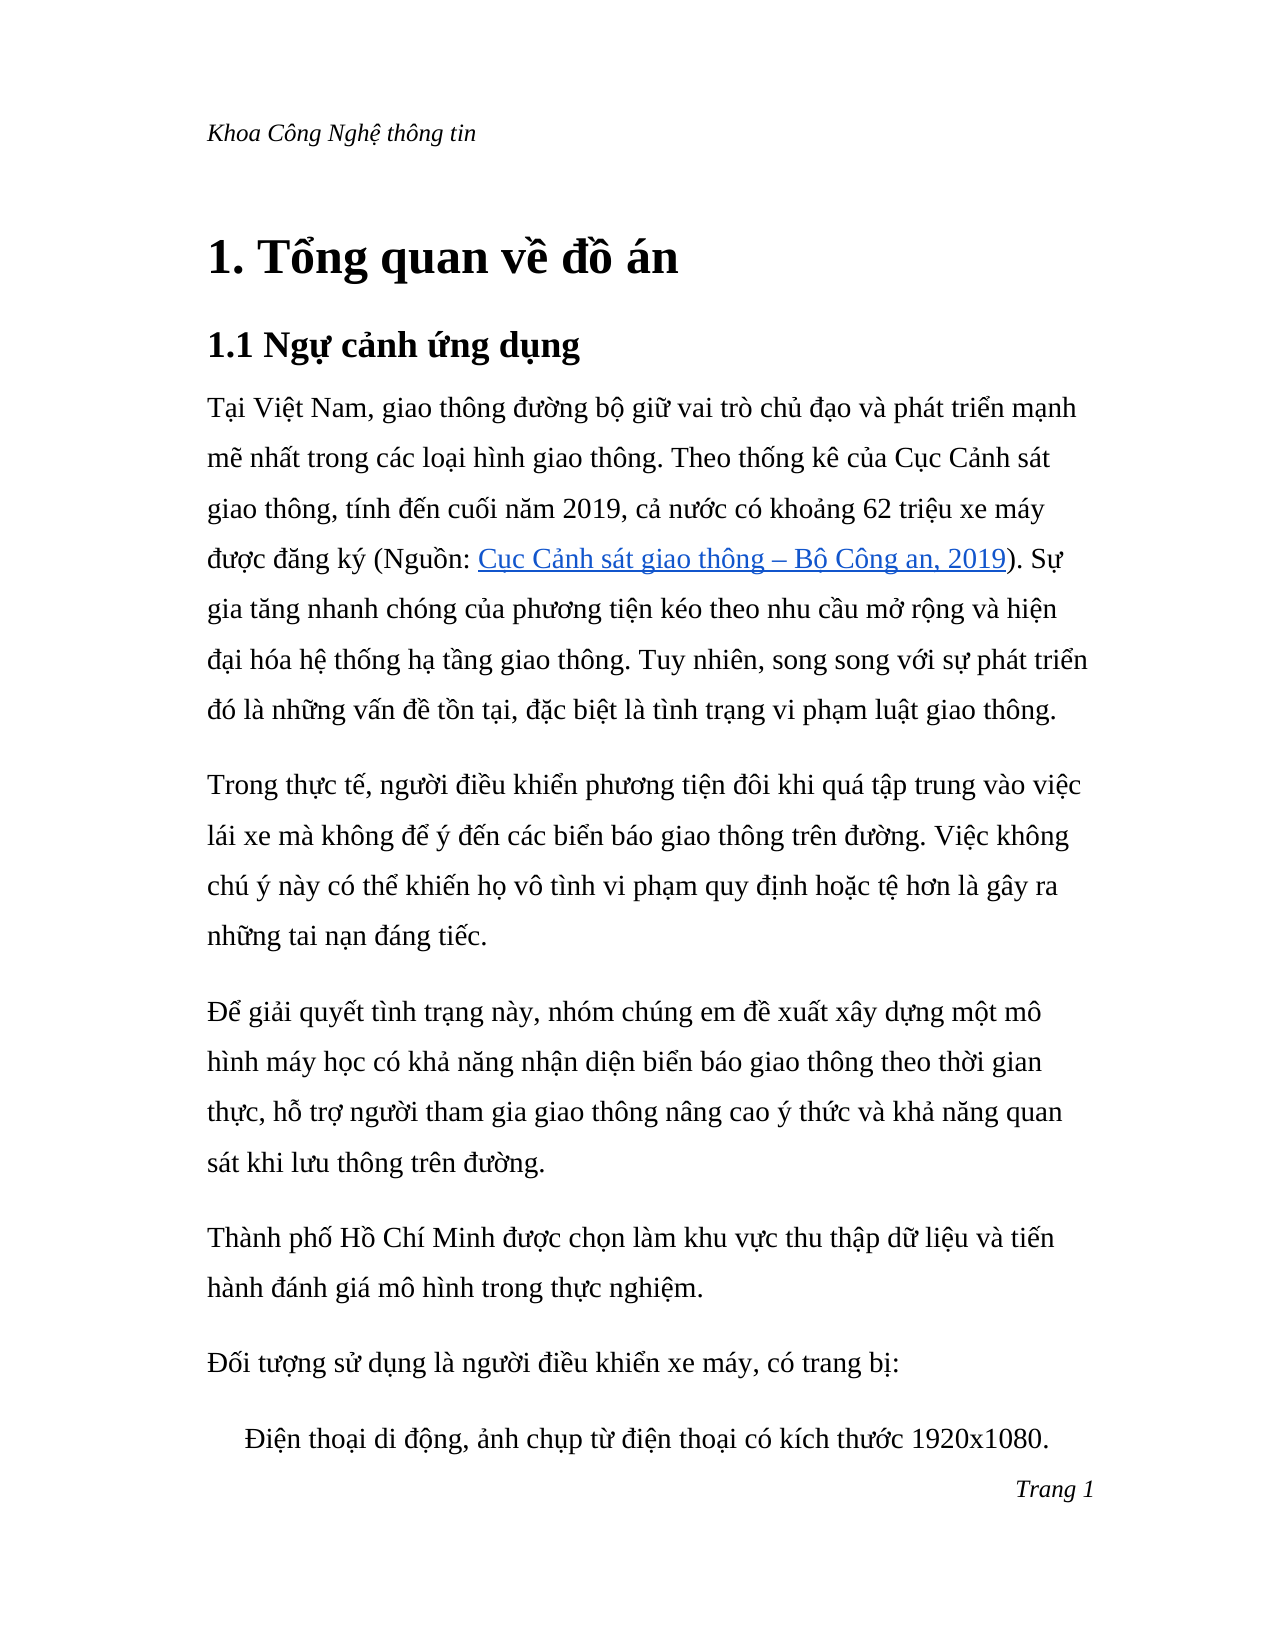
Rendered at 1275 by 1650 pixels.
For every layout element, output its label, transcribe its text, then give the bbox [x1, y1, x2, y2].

text Đối tượng sử dụng là người điều khiển xe máy, có trang bị: [207, 1346, 1098, 1379]
text Tại Việt Nam, giao thông đường bộ giữ vai trò chủ đạo và phát triển mạnh mẽ nhất trong các loại hình giao thông. Theo thống kê của Cục Cảnh sát giao thông, tính đến cuối năm 2019, cả nước có khoảng 62 triệu xe máy được đăng ký (Nguồn: Cục Cảnh sát giao thông – Bộ Công an, 2019). Sự gia tăng nhanh chóng của phương tiện kéo theo nhu cầu mở rộng và hiện đại hóa hệ thống hạ tầng giao thông. Tuy nhiên, song song với sự phát triển đó là những vấn đề tồn tại, đặc biệt là tình trạng vi phạm luật giao thông. [207, 390, 1098, 726]
subtitle 1.1 Ngự cảnh ứng dụng [207, 322, 1098, 365]
text Thành phố Hồ Chí Minh được chọn làm khu vực thu thập dữ liệu và tiến hành đánh giá mô hình trong thực nghiệm. [207, 1220, 1098, 1304]
list Điện thoại di động, ảnh chụp từ điện thoại có kích thước 1920x1080. [244, 1421, 1098, 1454]
subtitle 1. Tổng quan về đồ án [207, 227, 1098, 285]
text Để giải quyết tình trạng này, nhóm chúng em đề xuất xây dựng một mô hình máy học có khả năng nhận diện biển báo giao thông theo thời gian thực, hỗ trợ người tham gia giao thông nâng cao ý thức và khả năng quan sát khi lưu thông trên đường. [207, 994, 1098, 1178]
text Trong thực tế, người điều khiển phương tiện đôi khi quá tập trung vào việc lái xe mà không để ý đến các biển báo giao thông trên đường. Việc không chú ý này có thể khiến họ vô tình vi phạm quy định hoặc tệ hơn là gây ra những tai nạn đáng tiếc. [207, 767, 1098, 952]
